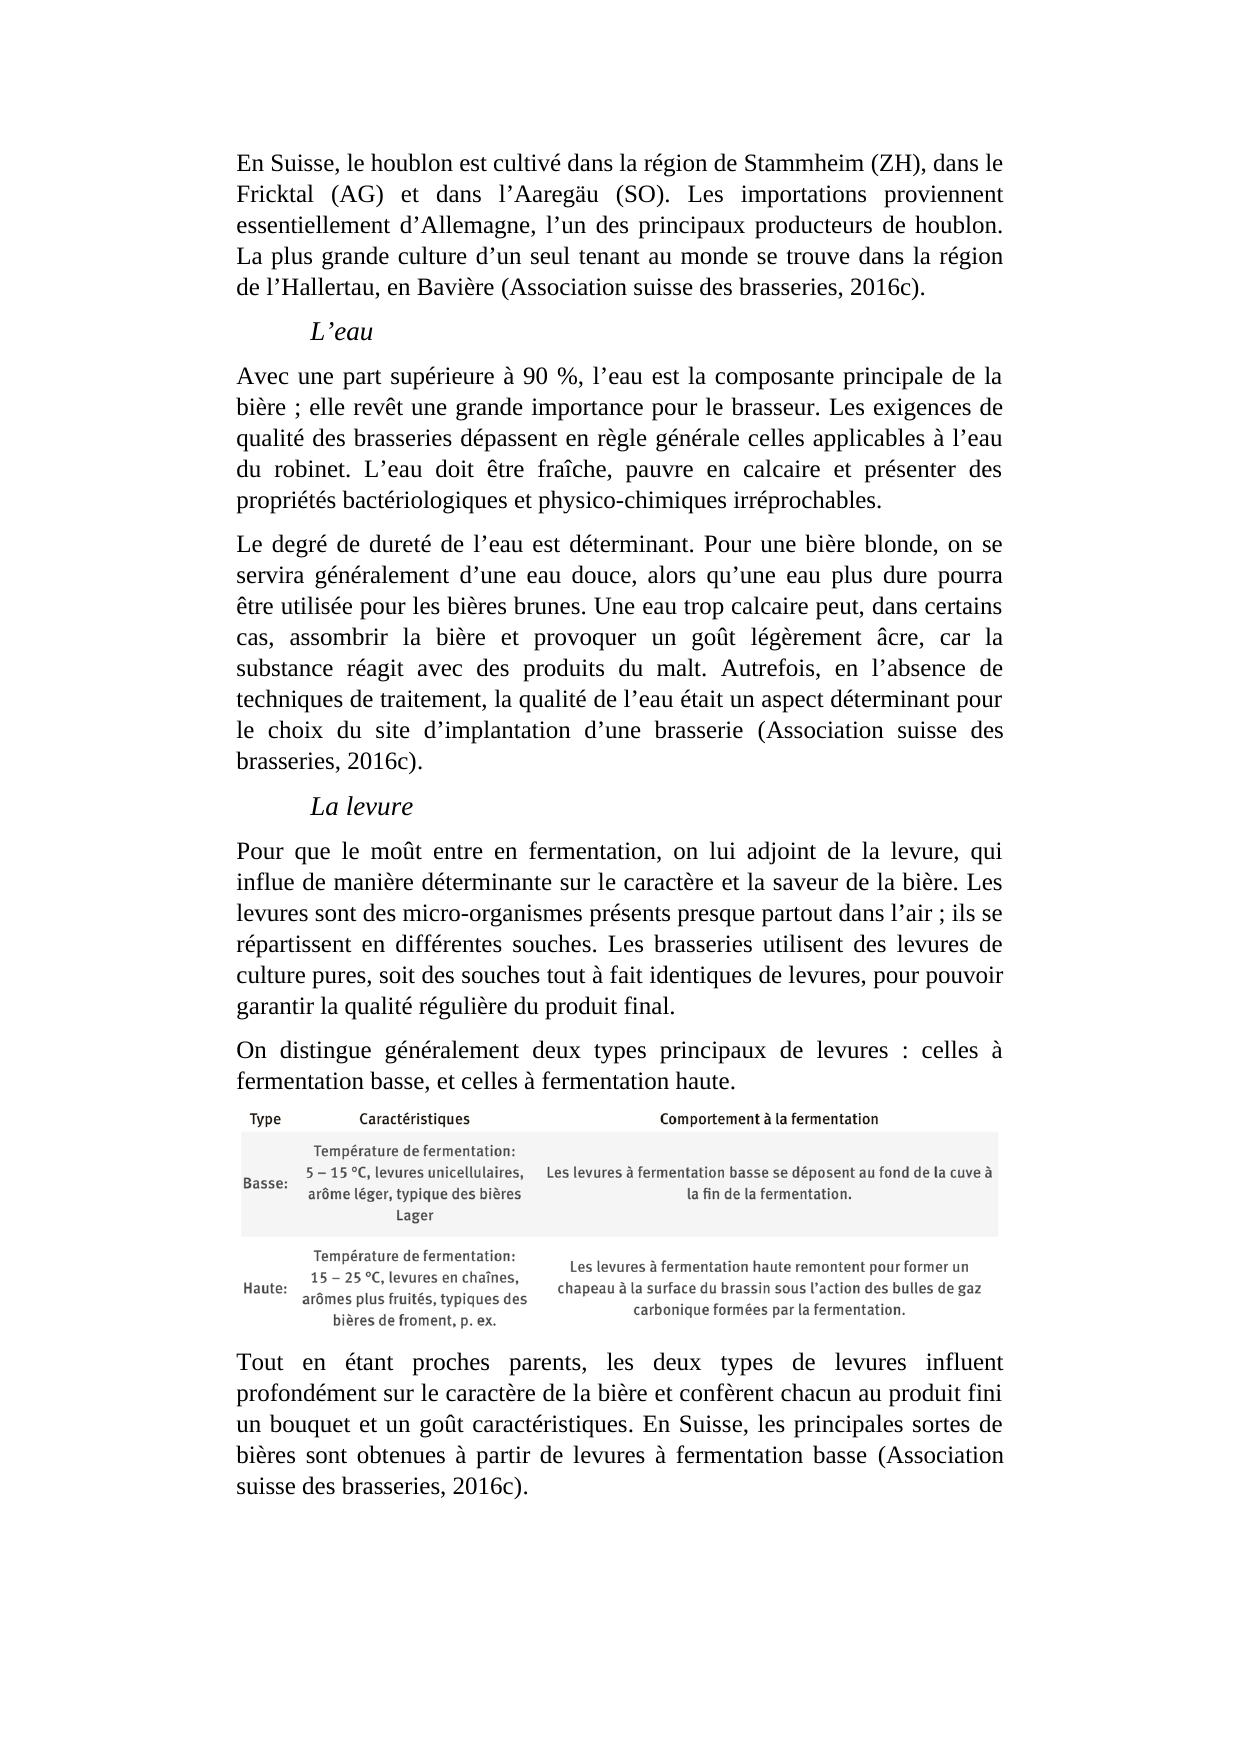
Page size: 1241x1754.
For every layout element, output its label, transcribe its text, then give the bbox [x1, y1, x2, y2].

text On distingue généralement deux types principaux de levures : celles à fermentation basse, et celles à fermentation haute. [236, 1035, 1004, 1094]
text En Suisse, le houblon est cultivé dans la région de Stammheim (ZH), dans le Fricktal (AG) et dans l’Aaregäu (SO). Les importations proviennent essentiellement d’Allemagne, l’un des principaux producteurs de houblon. La plus grande culture d’un seul tenant au monde se trouve dans la région de l’Hallertau, en Bavière (Association suisse des brasseries, 2016c). [236, 148, 1004, 301]
picture [236, 1109, 1004, 1333]
text Le degré de dureté de l’eau est déterminant. Pour une bière blonde, on se servira généralement d’une eau douce, alors qu’une eau plus dure pourra être utilisée pour les bières brunes. Une eau trop calcaire peut, dans certains cas, assombrir la bière et provoquer un goût légèrement âcre, car la substance réagit avec des produits du malt. Autrefois, en l’absence de techniques de traitement, la qualité de l’eau était un aspect déterminant pour le choix du site d’implantation d’une brasserie (Association suisse des brasseries, 2016c). [236, 529, 1004, 775]
text Tout en étant proches parents, les deux types de levures influent profondément sur le caractère de la bière et confèrent chacun au produit fini un bouquet et un goût caractéristiques. En Suisse, les principales sortes de bières sont obtenues à partir de levures à fermentation basse (Association suisse des brasseries, 2016c). [236, 1347, 1004, 1500]
text Avec une part supérieure à 90 %, l’eau est la composante principale de la bière ; elle revêt une grande importance pour le brasseur. Les exigences de qualité des brasseries dépassent en règle générale celles applicables à l’eau du robinet. L’eau doit être fraîche, pauvre en calcaire et présenter des propriétés bactériologiques et physico-chimiques irréprochables. [236, 361, 1004, 514]
text Pour que le moût entre en fermentation, on lui adjoint de la levure, qui influe de manière déterminante sur le caractère et la saveur de la bière. Les levures sont des micro-organismes présents presque partout dans l’air ; ils se répartissent en différentes souches. Les brasseries utilisent des levures de culture pures, soit des souches tout à fait identiques de levures, pour pouvoir garantir la qualité régulière du produit final. [236, 836, 1004, 1020]
text La levure [310, 790, 1004, 821]
text L’eau [310, 315, 1004, 347]
